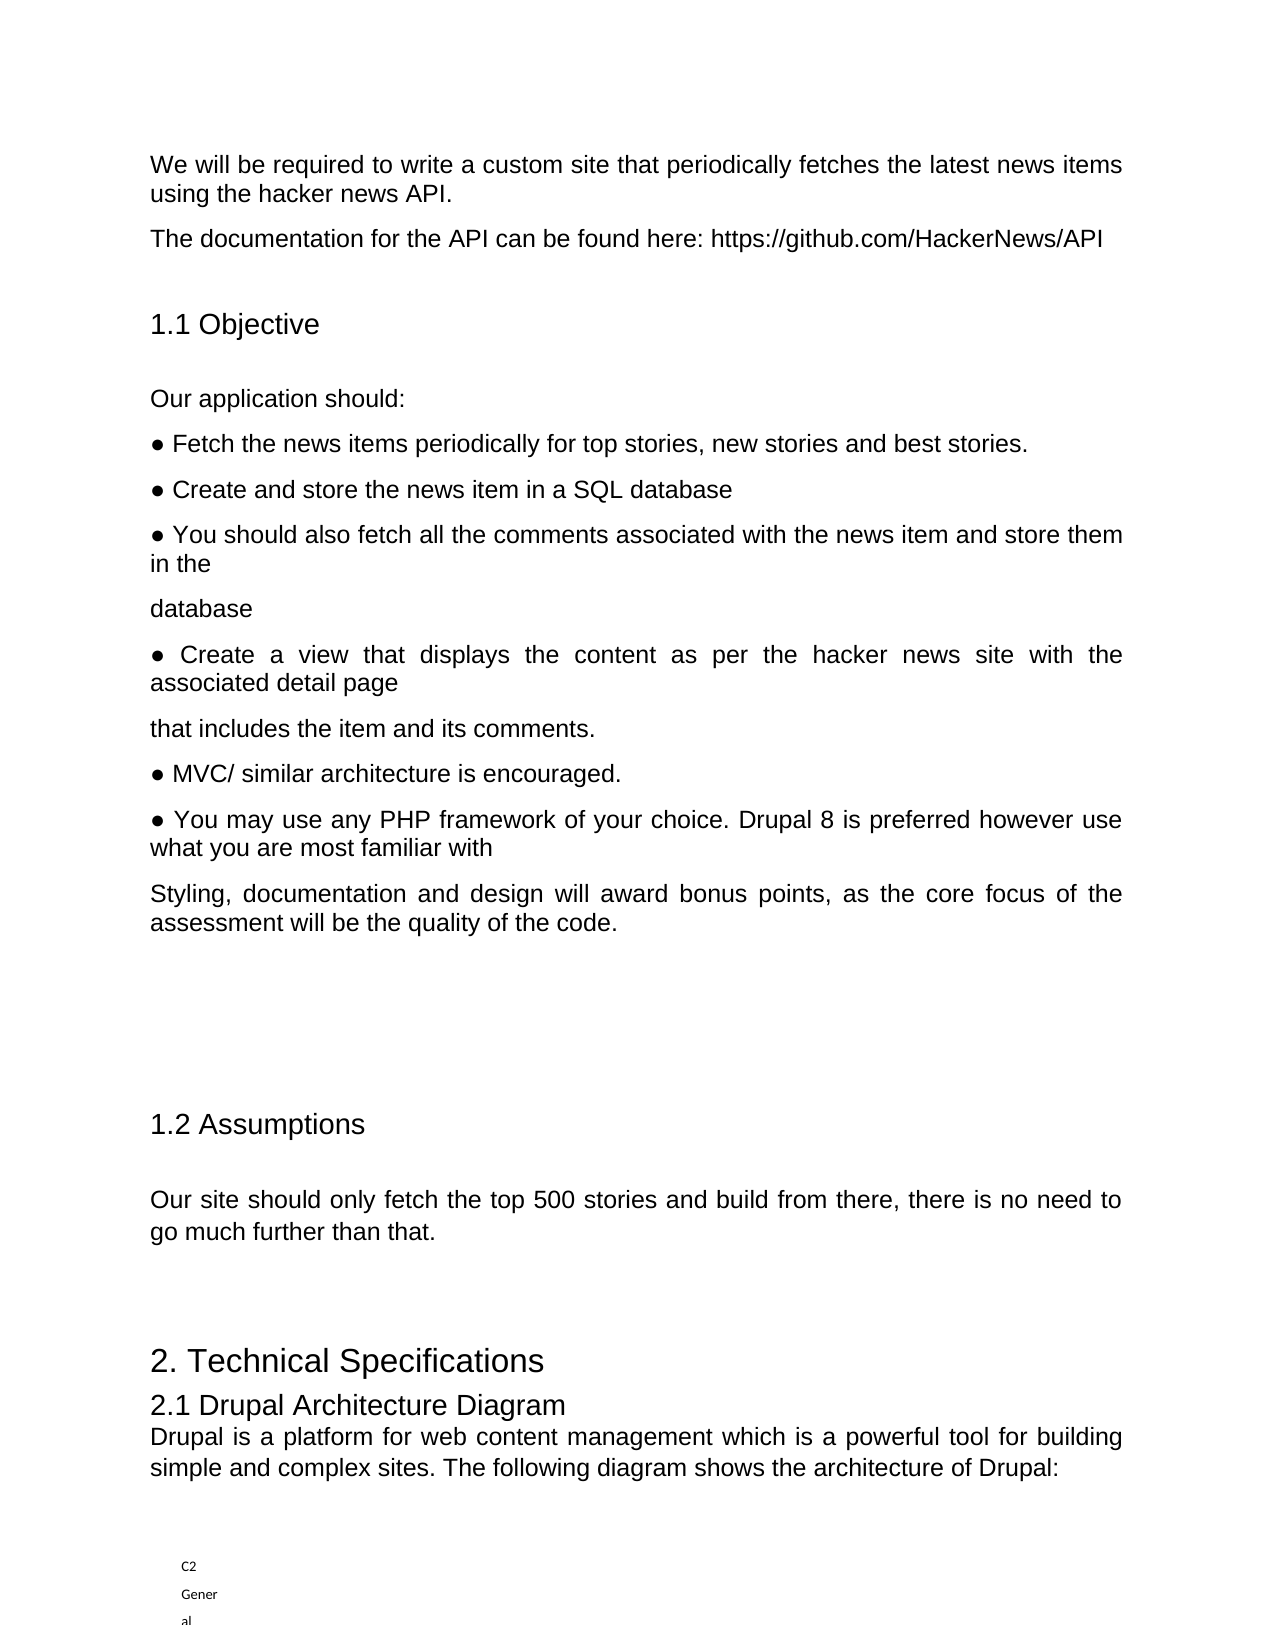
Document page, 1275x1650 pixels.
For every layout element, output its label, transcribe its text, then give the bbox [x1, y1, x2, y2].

text Drupal is a platform for web content management which is a powerful tool for building simple and complex sites. The following diagram shows the architecture of Drupal: [150, 1450, 1125, 1482]
text that includes the item and its comments. [150, 714, 1125, 743]
subtitle 2.1 Drupal Architecture Diagram [150, 1388, 1125, 1422]
text ● Create a view that displays the content as per the hacker news site with the associated detail page [150, 640, 1125, 697]
text Our application should: [150, 384, 1125, 413]
text ● Fetch the news items periodically for top stories, new stories and best stories. [150, 429, 1125, 458]
subtitle 1.1 Objective [150, 307, 1125, 341]
text We will be required to write a custom site that periodically fetches the latest news items using the hacker news API. [150, 150, 1125, 207]
text database [150, 594, 1125, 623]
text ● You may use any PHP framework of your choice. Drupal 8 is preferred however use what you are most familiar with [150, 805, 1125, 862]
text ● You should also fetch all the comments associated with the news item and store them in the [150, 520, 1125, 578]
text The documentation for the API can be found here: https://github.com/HackerNews/API [150, 224, 1125, 253]
text Styling, documentation and design will award bonus points, as the core focus of the assessment will be the quality of the code. [150, 879, 1125, 936]
text ● MVC/ similar architecture is encouraged. [150, 759, 1125, 788]
text Our site should only fetch the top 500 stories and build from there, there is no need to go much further than that. [150, 1185, 1125, 1245]
subtitle 1.2 Assumptions [150, 1107, 1125, 1141]
text ● Create and store the news item in a SQL database [150, 475, 1125, 503]
subtitle 2. Technical Specifications [150, 1341, 1125, 1380]
